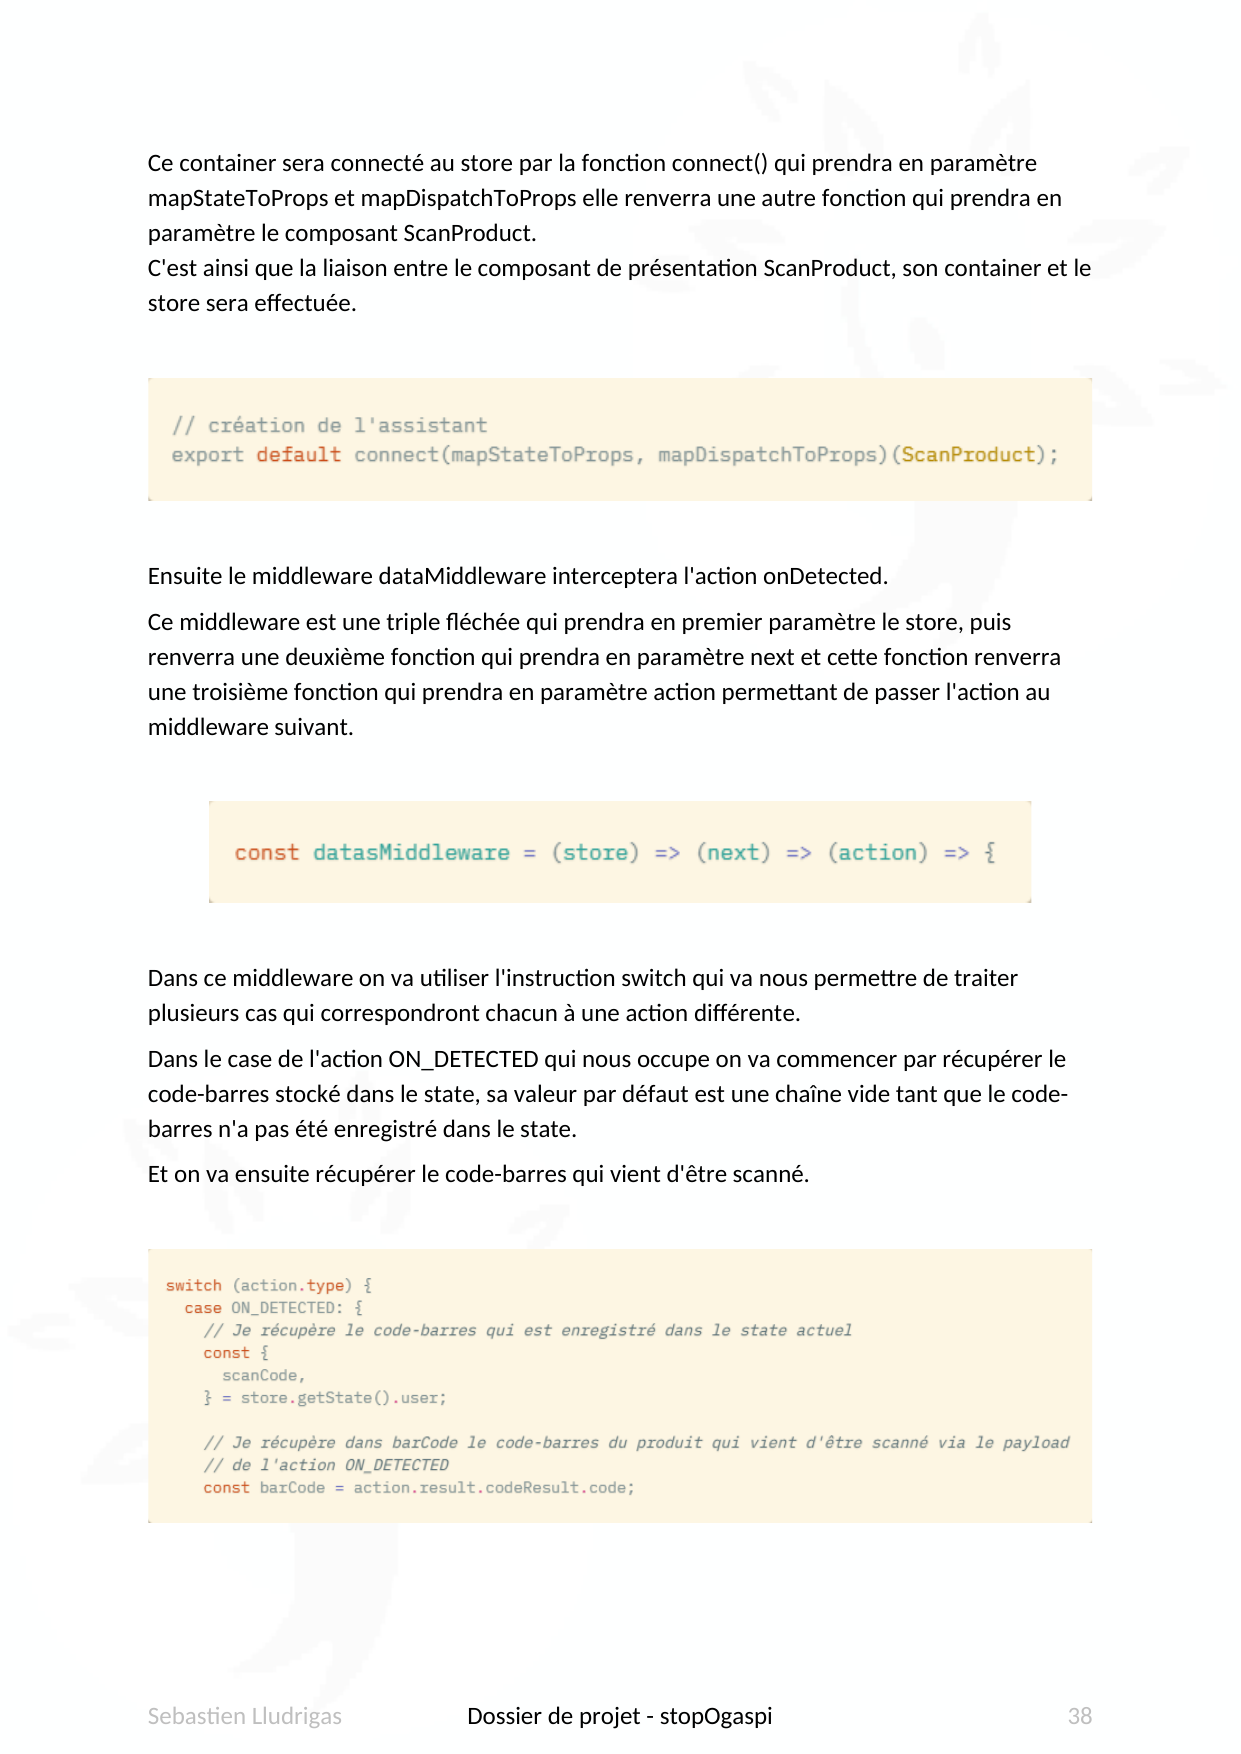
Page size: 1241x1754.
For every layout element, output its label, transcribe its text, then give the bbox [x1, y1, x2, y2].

text Dans le case de l'action ON_DETECTED qui nous occupe on va commencer par récupérer le code-barres stocké dans le state, sa valeur par défaut est une chaîne vide tant que le code-barres n'a pas été enregistré dans le state. [148, 1043, 1093, 1143]
picture [209, 801, 1032, 903]
picture [148, 1249, 1093, 1523]
text Ce middleware est une triple fléchée qui prendra en premier paramètre le store, puis renverra une deuxième fonction qui prendra en paramètre next et cette fonction renverra une troisième fonction qui prendra en paramètre action permettant de passer l'action au middleware suivant. [148, 606, 1093, 741]
text Ce container sera connecté au store par la fonction connect() qui prendra en paramètre mapStateToProps et mapDispatchToProps elle renverra une autre fonction qui prendra en paramètre le composant ScanProduct. C'est ainsi que la liaison entre le composant de présentation ScanProduct, son container et le store sera effectuée. [148, 148, 1093, 318]
text Ensuite le middleware dataMiddleware interceptera l'action onDetected. [148, 560, 1093, 591]
text Et on va ensuite récupérer le code-barres qui vient d'être scanné. [148, 1158, 1093, 1189]
picture [148, 378, 1093, 501]
text Dans ce middleware on va utiliser l'instruction switch qui va nous permettre de traiter plusieurs cas qui correspondront chacun à une action différente. [148, 962, 1093, 1028]
